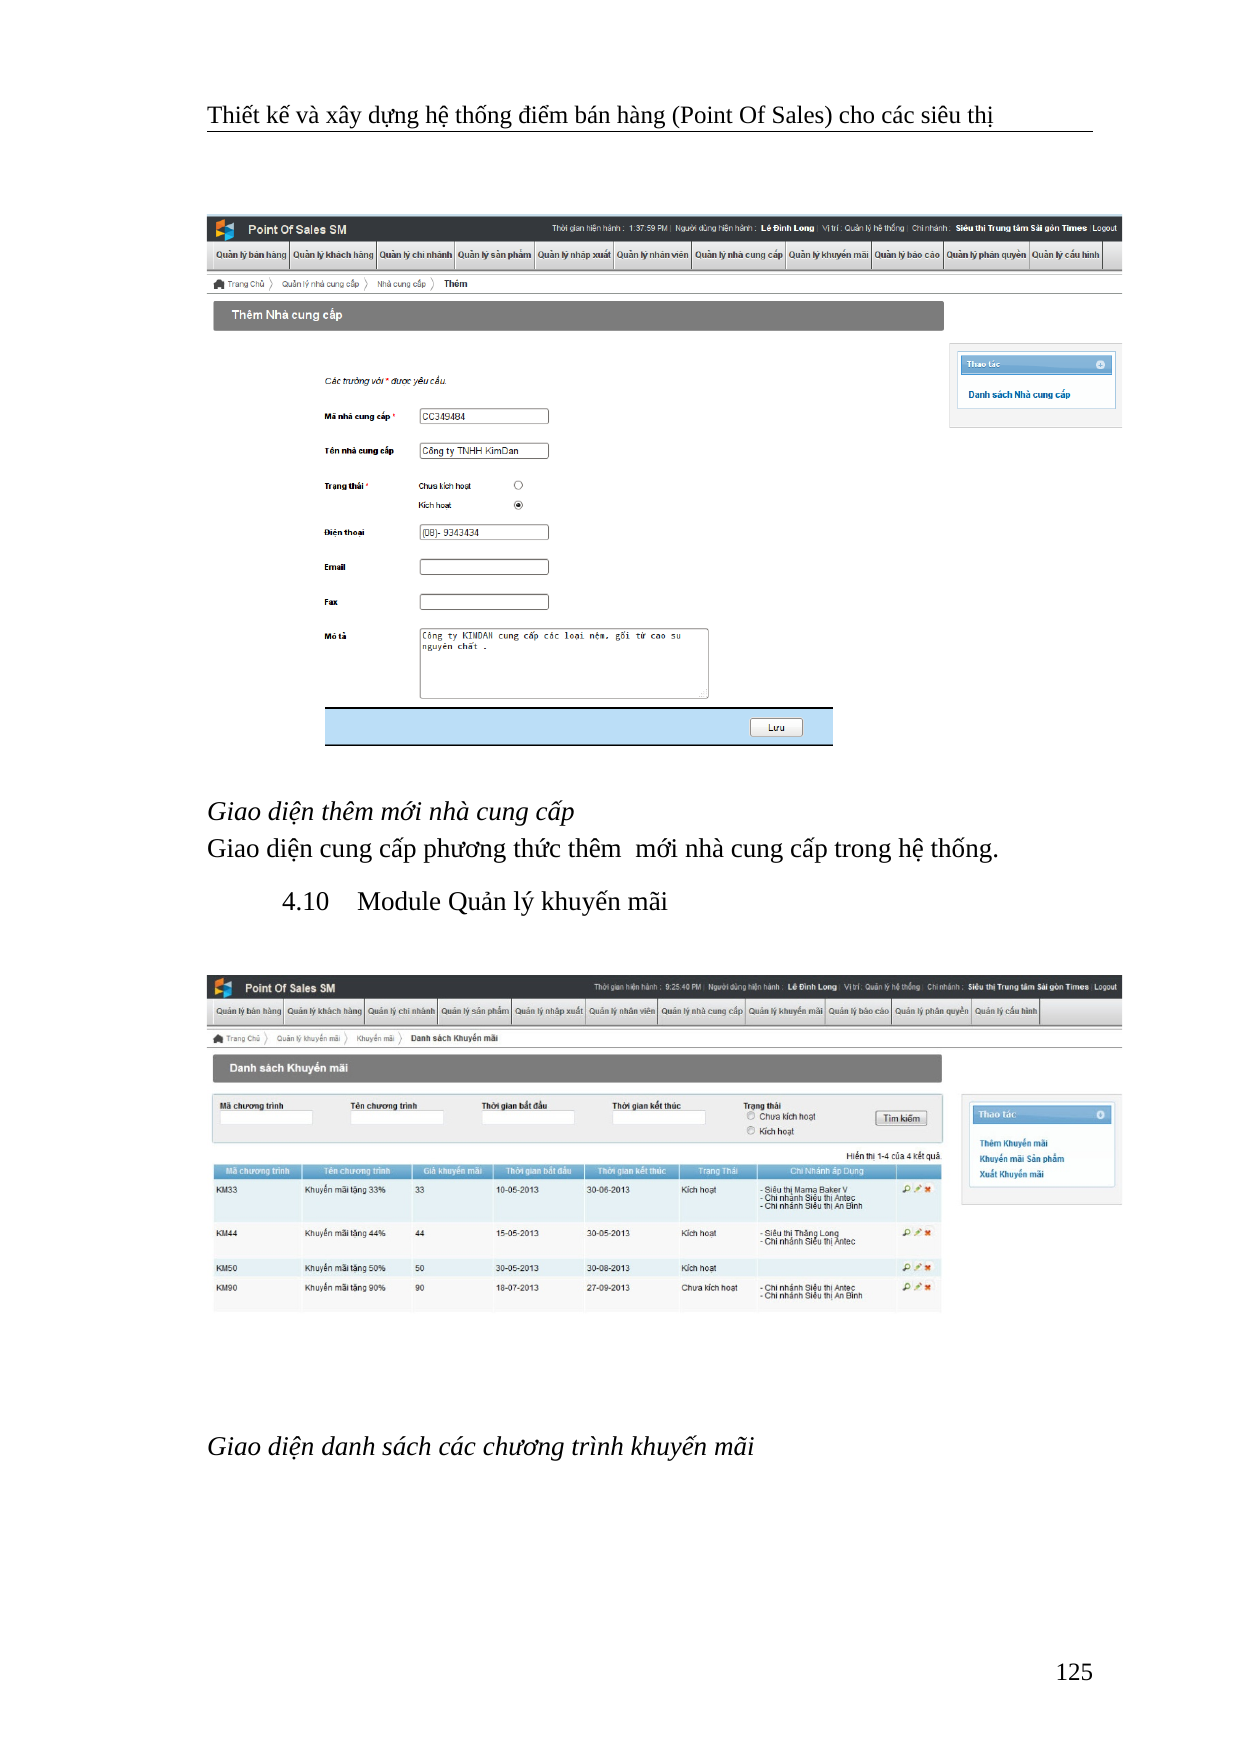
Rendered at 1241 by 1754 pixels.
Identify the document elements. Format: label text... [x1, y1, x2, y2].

text Giao diện thêm mới nhà cung cấp [207, 795, 1093, 826]
text Giao diện cung cấp phương thức thêm mới nhà cung cấp trong hệ thống. [207, 832, 1093, 863]
list Module Quản lý khuyến mãi [282, 885, 1077, 916]
picture [206, 975, 1123, 1425]
picture [206, 214, 1123, 752]
text Giao diện danh sách các chương trình khuyến mãi [207, 1431, 1093, 1462]
